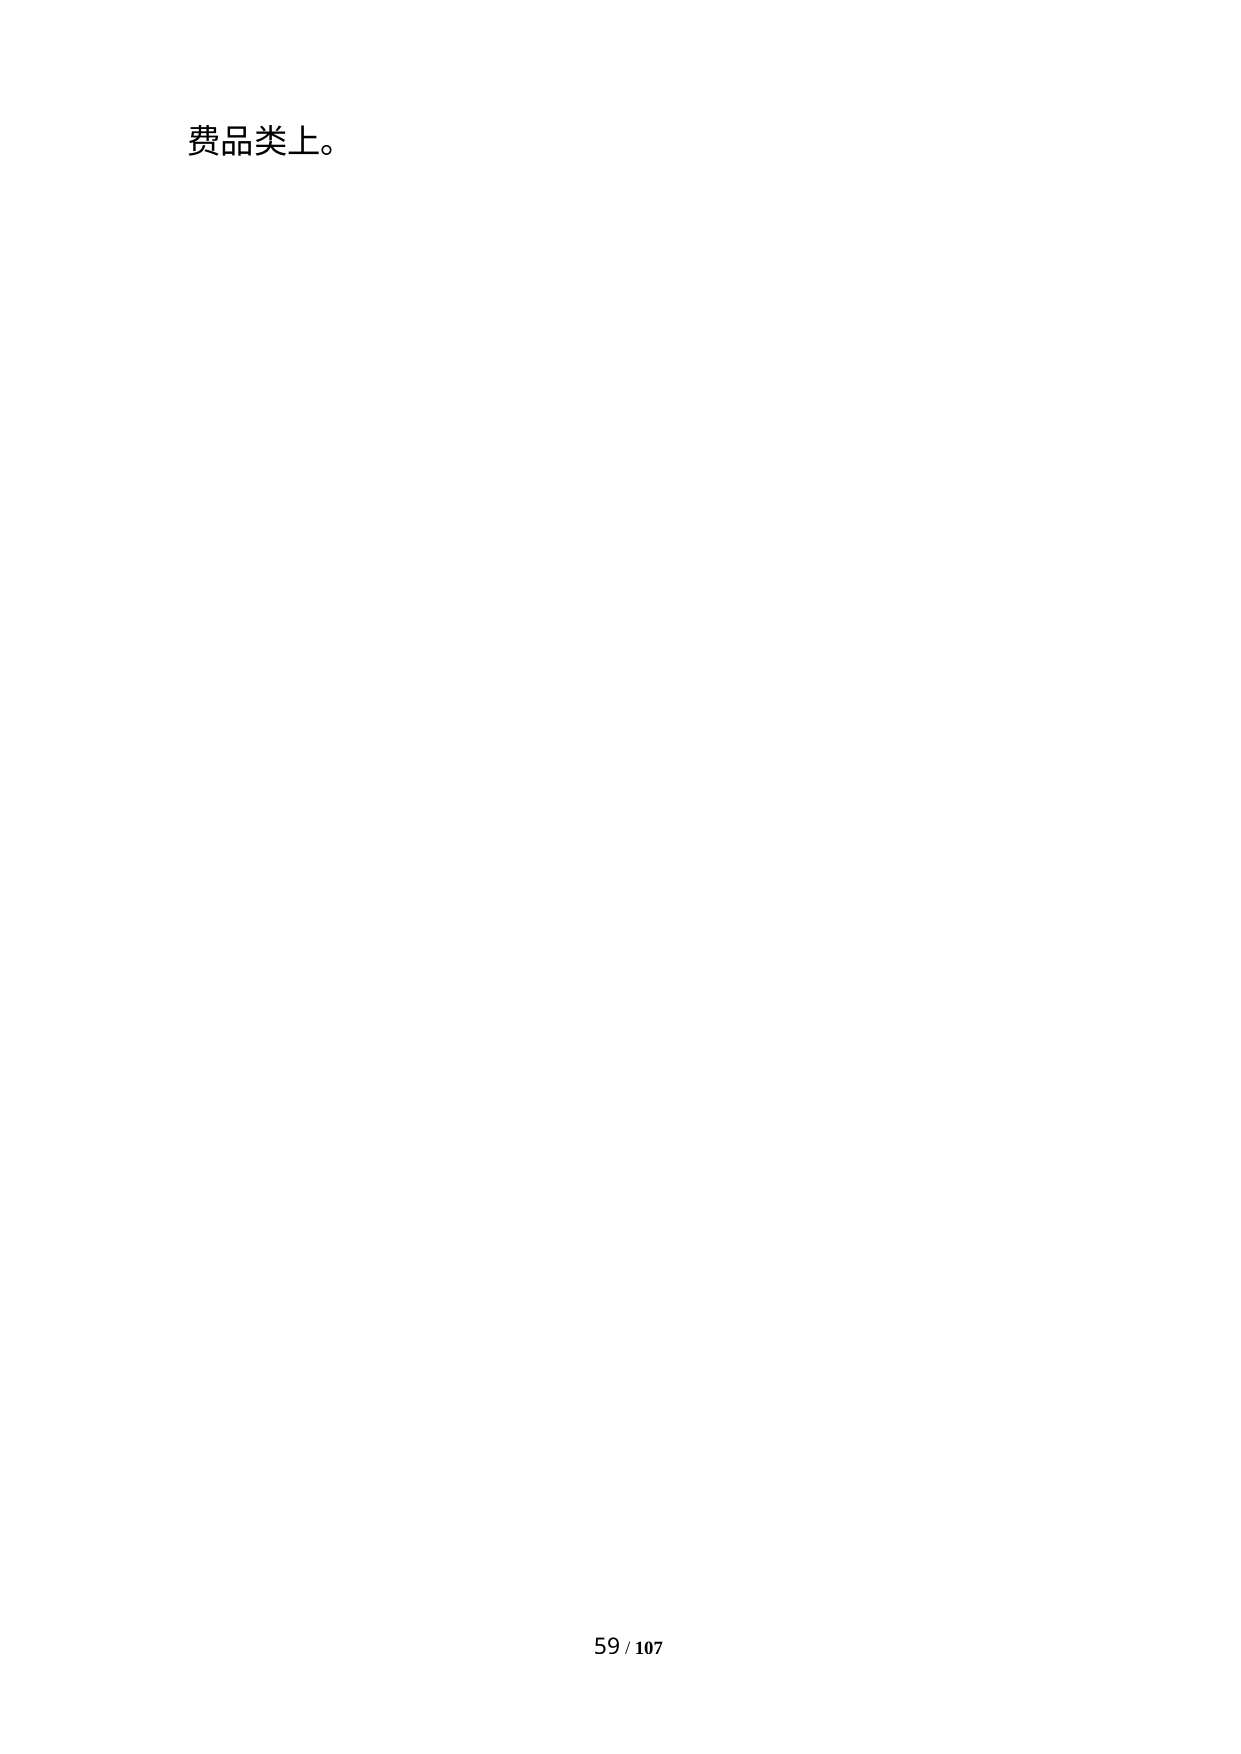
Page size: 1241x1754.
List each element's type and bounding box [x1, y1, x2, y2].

text [187, 114, 1053, 163]
